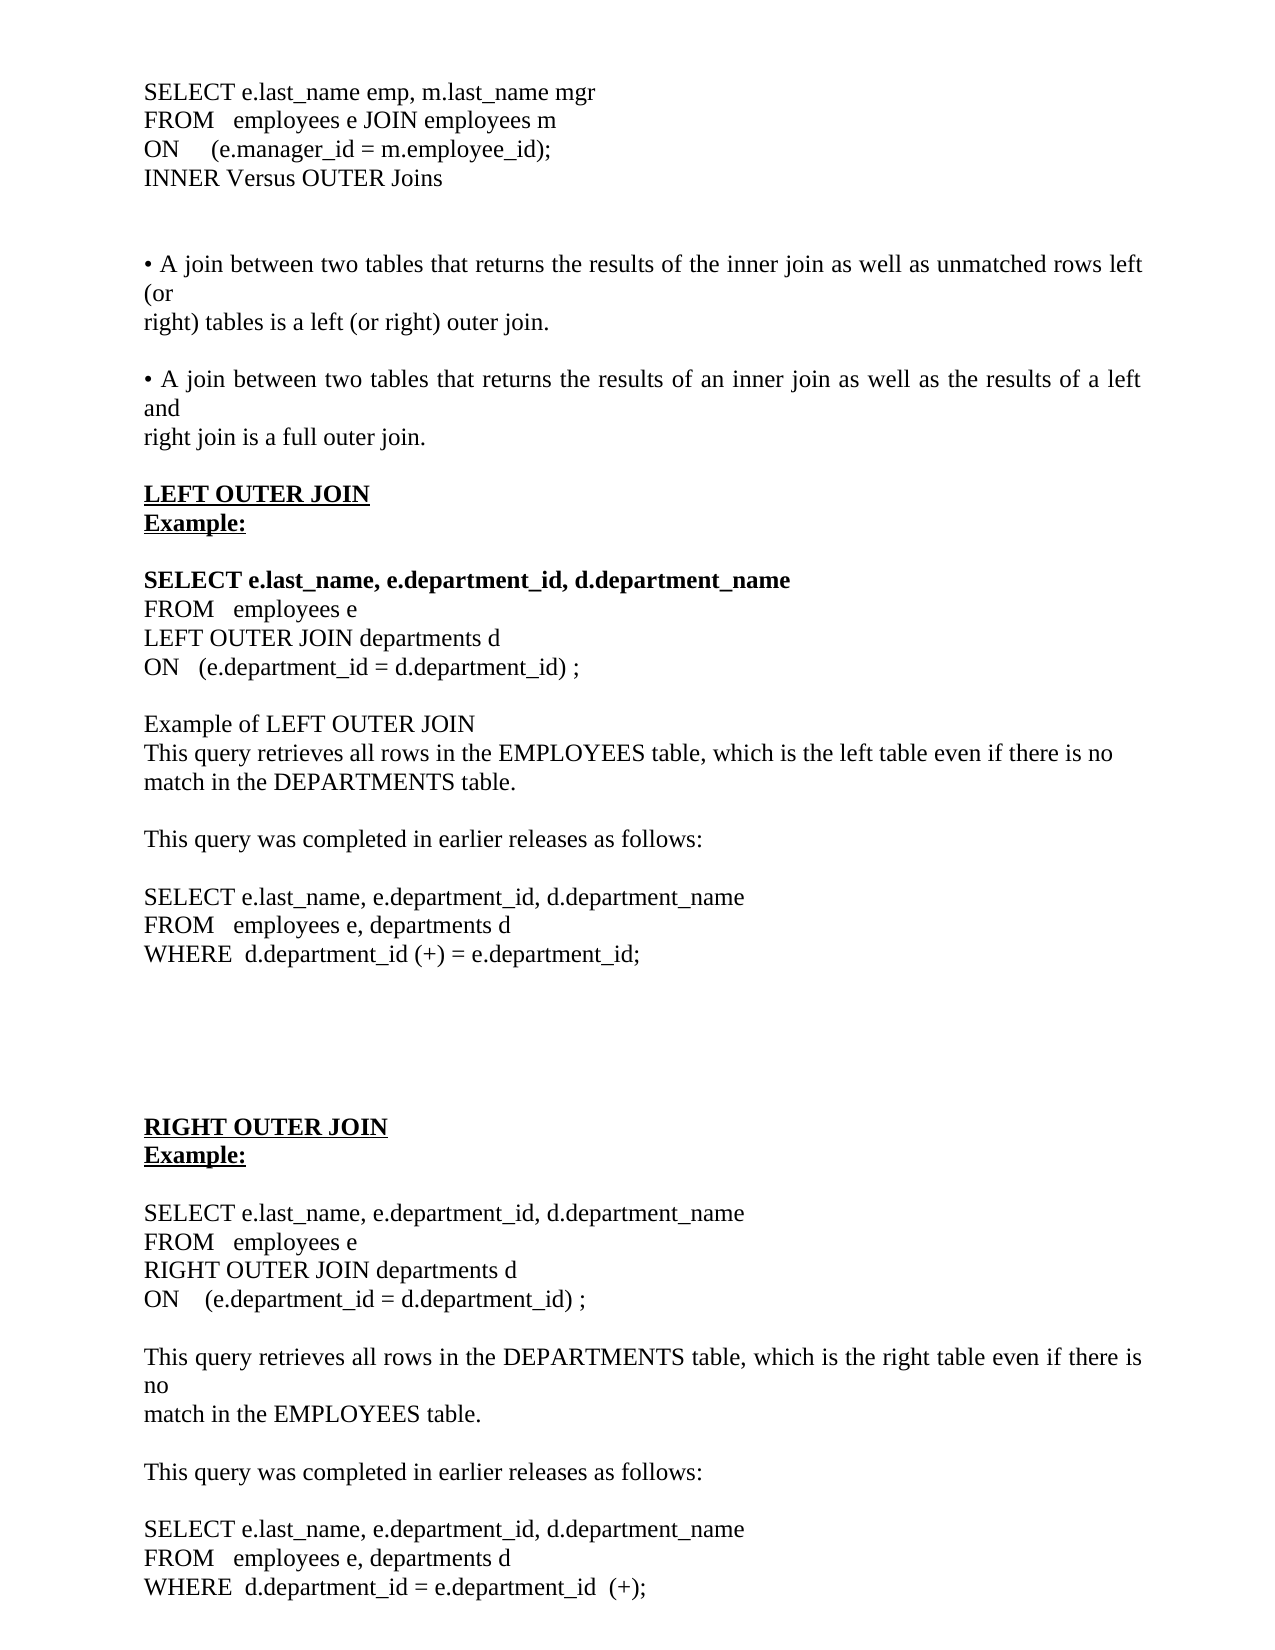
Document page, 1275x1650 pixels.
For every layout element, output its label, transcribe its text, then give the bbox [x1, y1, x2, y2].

text INNER Versus OUTER Joins [143, 163, 1144, 192]
text match in the DEPARTMENTS table. [143, 767, 1144, 795]
text FROM employees e JOIN employees m [143, 105, 1144, 134]
text SELECT e.last_name, e.department_id, d.department_name [143, 565, 1144, 594]
text This query was completed in earlier releases as follows: [143, 1457, 1144, 1485]
text SELECT e.last_name emp, m.last_name mgr [143, 77, 1144, 105]
text FROM employees e, departments d [143, 1543, 1144, 1572]
text This query was completed in earlier releases as follows: [143, 824, 1144, 853]
text ON (e.manager_id = m.employee_id); [143, 134, 1144, 163]
text ON (e.department_id = d.department_id) ; [143, 652, 1144, 680]
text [143, 1514, 1144, 1543]
text WHERE d.department_id (+) = e.department_id; [143, 939, 1144, 968]
text SELECT e.last_name, e.department_id, d.department_name [143, 1198, 1144, 1227]
text SELECT e.last_name, e.department_id, d.department_name [143, 882, 1144, 910]
text • A join between two tables that returns the results of the inner join as well as unmatched rows left (or [143, 249, 1144, 307]
text WHERE d.department_id = e.department_id (+); [143, 1572, 1144, 1600]
text LEFT OUTER JOIN [143, 479, 1144, 508]
text ON (e.department_id = d.department_id) ; [143, 1284, 1144, 1313]
text This query retrieves all rows in the DEPARTMENTS table, which is the right table even if there is no [143, 1342, 1144, 1399]
text Example: [143, 1140, 1144, 1169]
text Example: [143, 508, 1144, 537]
text Example of LEFT OUTER JOIN [143, 709, 1144, 738]
text FROM employees e, departments d [143, 910, 1144, 939]
text RIGHT OUTER JOIN departments d [143, 1255, 1144, 1284]
text • A join between two tables that returns the results of an inner join as well as the results of a left and [143, 364, 1144, 422]
text FROM employees e [143, 1227, 1144, 1255]
text right) tables is a left (or right) outer join. [143, 307, 1144, 335]
text FROM employees e [143, 594, 1144, 623]
text RIGHT OUTER JOIN [143, 1112, 1144, 1140]
text right join is a full outer join. [143, 422, 1144, 450]
text LEFT OUTER JOIN departments d [143, 623, 1144, 652]
text This query retrieves all rows in the EMPLOYEES table, which is the left table even if there is no [143, 738, 1144, 767]
text match in the EMPLOYEES table. [143, 1399, 1144, 1428]
